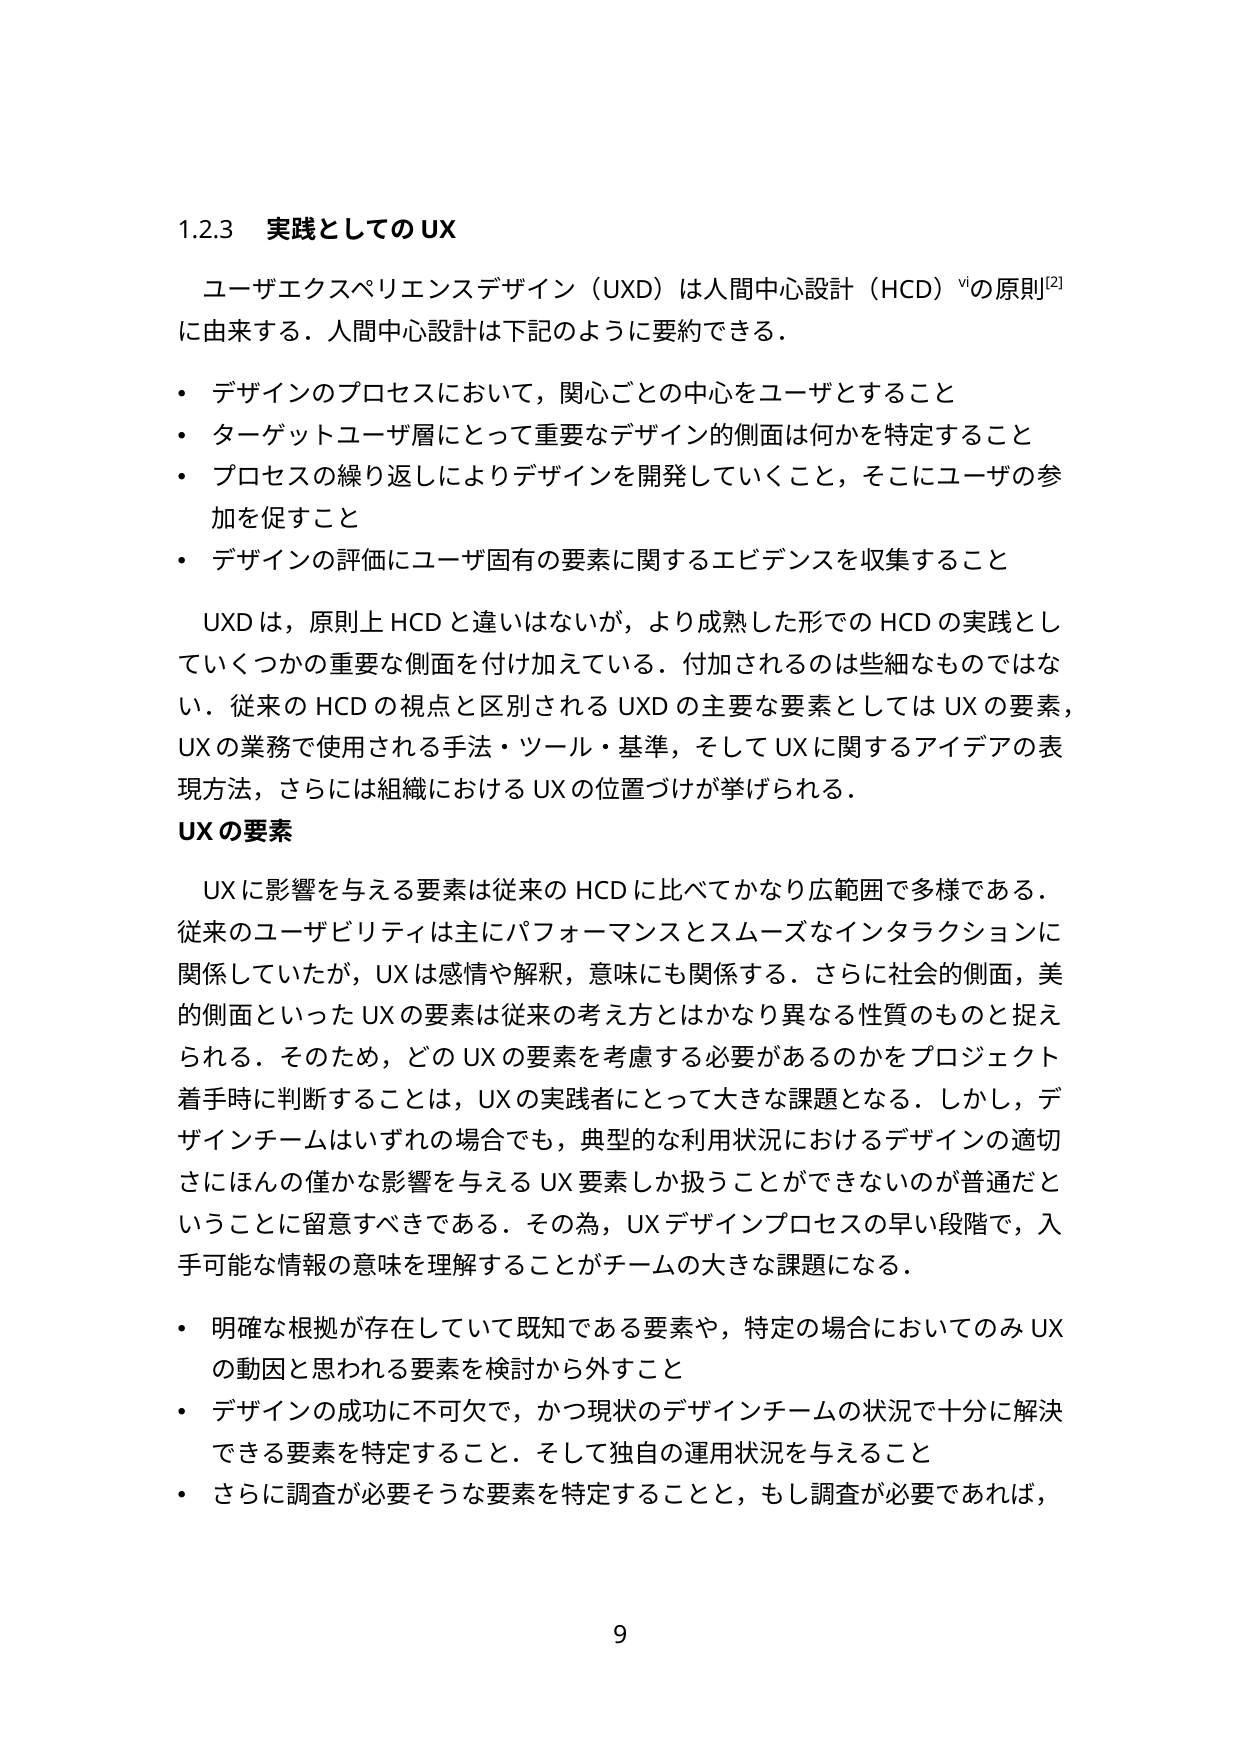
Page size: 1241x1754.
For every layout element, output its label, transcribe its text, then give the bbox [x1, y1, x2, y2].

text ユーザエクスペリエンスデザイン（UXD）は人間中心設計（HCD）の原則[2]に由来する．人間中心設計は下記のように要約できる． [177, 267, 1063, 350]
text プロセスの繰り返しによりデザインを開発していくこと，そこにユーザの参加を促すこと [177, 454, 1063, 537]
text UXに影響を与える要素は従来のHCDに比べてかなり広範囲で多様である．従来のユーザビリティは主にパフォーマンスとスムーズなインタラクションに関係していたが，UXは感情や解釈，意味にも関係する．さらに社会的側面，美的側面といったUXの要素は従来の考え方とはかなり異なる性質のものと捉えられる．そのため，どのUXの要素を考慮する必要があるのかをプロジェクト着手時に判断することは，UXの実践者にとって大きな課題となる．しかし，デザインチームはいずれの場合でも，典型的な利用状況におけるデザインの適切さにほんの僅かな影響を与えるUX要素しか扱うことができないのが普通だということに留意すべきである．その為，UXデザインプロセスの早い段階で，入手可能な情報の意味を理解することがチームの大きな課題になる． [177, 868, 1063, 1285]
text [177, 1472, 1063, 1514]
text デザインの成功に不可欠で，かつ現状のデザインチームの状況で十分に解決できる要素を特定すること．そして独自の運用状況を与えること [177, 1389, 1063, 1472]
text UXDは，原則上HCDと違いはないが，より成熟した形でのHCDの実践としていくつかの重要な側面を付け加えている．付加されるのは些細なものではない．従来のHCDの視点と区別されるUXDの主要な要素としてはUXの要素，UXの業務で使用される手法・ツール・基準，そしてUXに関するアイデアの表現方法，さらには組織におけるUXの位置づけが挙げられる． [177, 600, 1063, 808]
subtitle UXの要素 [177, 808, 1063, 850]
subtitle 実践としてのUX [177, 207, 1063, 248]
text デザインのプロセスにおいて，関心ごとの中心をユーザとすること [177, 371, 1063, 412]
text ターゲットユーザ層にとって重要なデザイン的側面は何かを特定すること [177, 412, 1063, 454]
text 明確な根拠が存在していて既知である要素や，特定の場合においてのみUXの動因と思われる要素を検討から外すこと [177, 1306, 1063, 1389]
text デザインの評価にユーザ固有の要素に関するエビデンスを収集すること [177, 537, 1063, 579]
